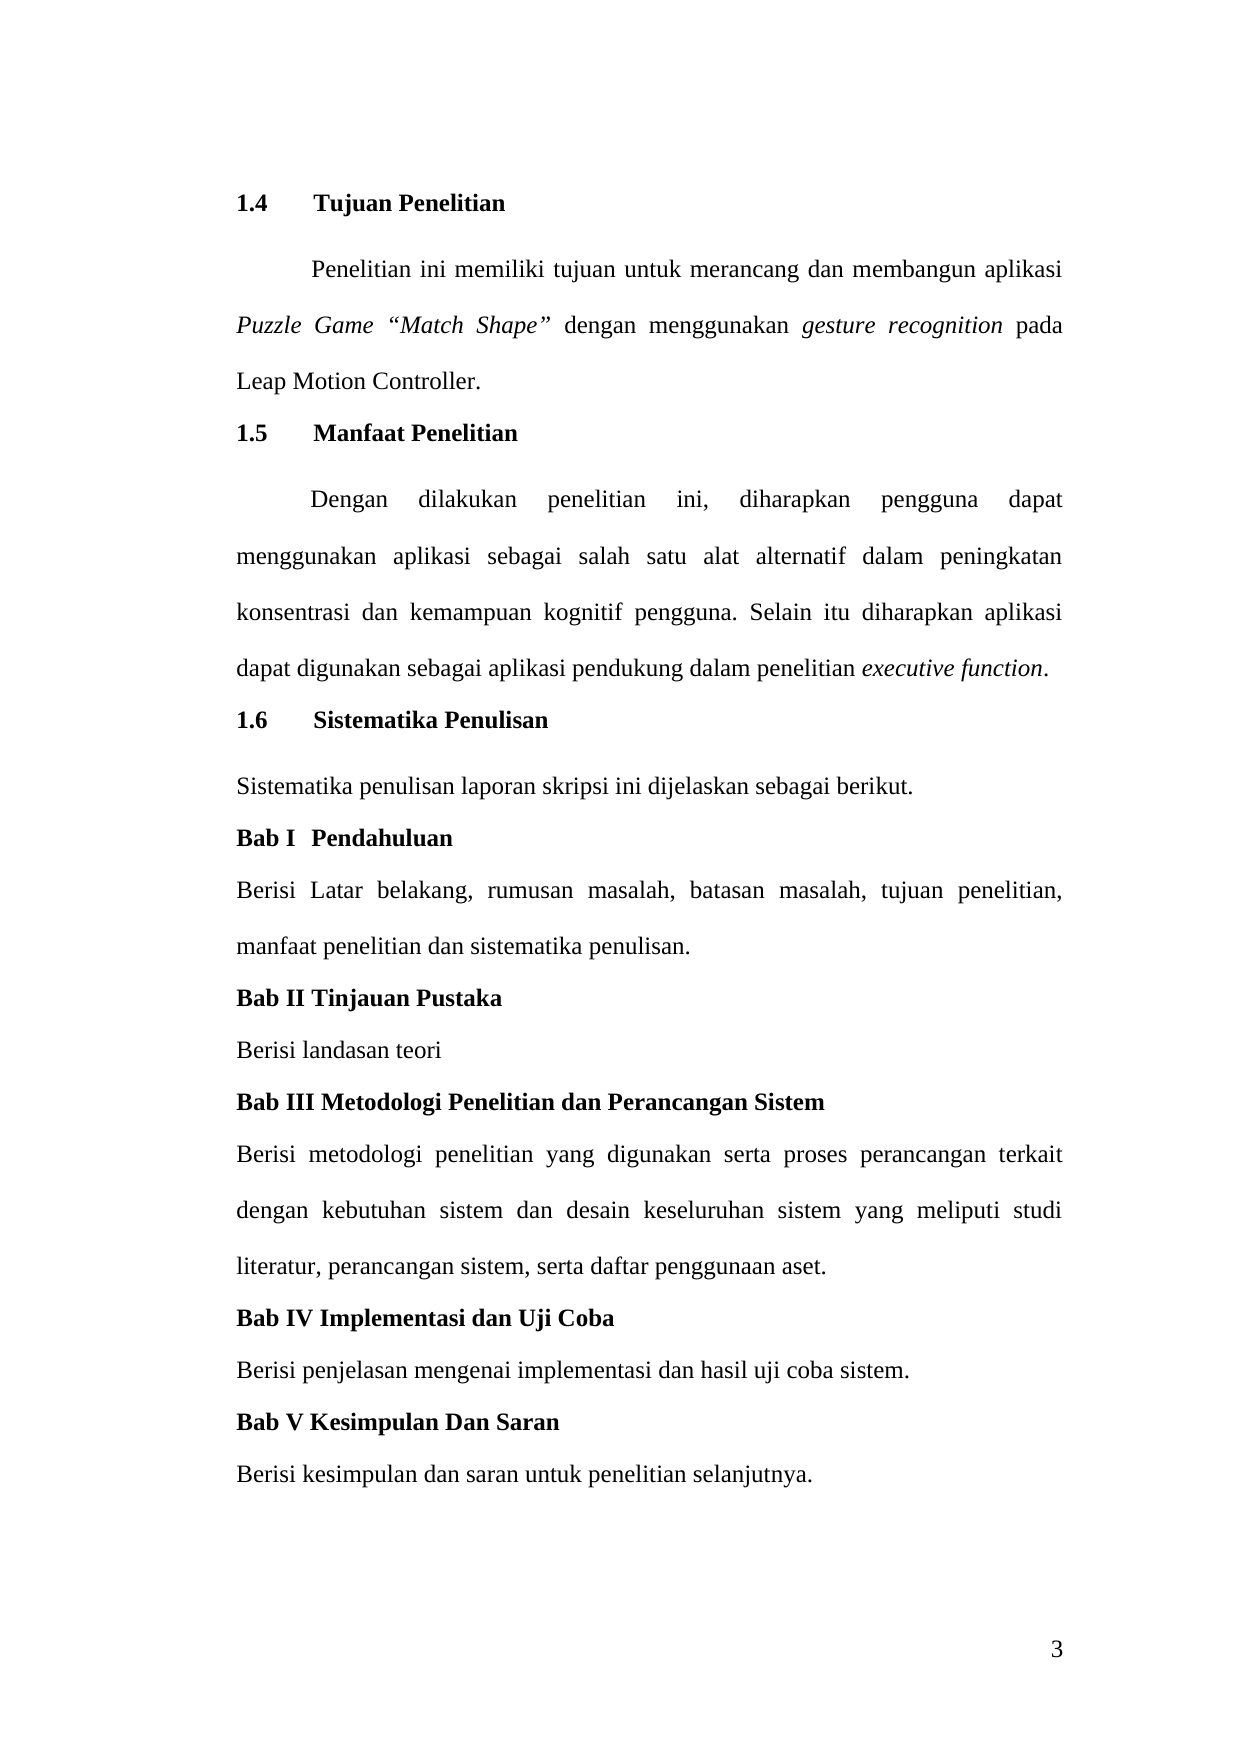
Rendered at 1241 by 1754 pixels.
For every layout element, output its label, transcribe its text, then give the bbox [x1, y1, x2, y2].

subtitle Sistematika Penulisan [236, 701, 1063, 738]
text Berisi Latar belakang, rumusan masalah, batasan masalah, tujuan penelitian, manfaat penelitian dan sistematika penulisan. [236, 871, 1063, 964]
text Bab III Metodologi Penelitian dan Perancangan Sistem [236, 1083, 1063, 1120]
list Sistematika penulisan laporan skripsi ini dijelaskan sebagai berikut. [236, 767, 1063, 804]
text Berisi landasan teori [236, 1031, 1063, 1068]
text Bab V Kesimpulan Dan Saran [236, 1403, 1063, 1440]
subtitle Tujuan Penelitian [236, 183, 1063, 221]
text Dengan dilakukan penelitian ini, diharapkan pengguna dapat menggunakan aplikasi sebagai salah satu alat alternatif dalam peningkatan konsentrasi dan kemampuan kognitif pengguna. Selain itu diharapkan aplikasi dapat digunakan sebagai aplikasi pendukung dalam penelitian executive function. [236, 480, 1063, 686]
text Bab II Tinjauan Pustaka [236, 979, 1063, 1016]
text Penelitian ini memiliki tujuan untuk merancang dan membangun aplikasi Puzzle Game “Match Shape” dengan menggunakan gesture recognition pada Leap Motion Controller. [236, 249, 1063, 399]
text Bab I Pendahuluan [236, 819, 1063, 856]
text Bab IV Implementasi dan Uji Coba [236, 1299, 1063, 1336]
text Berisi kesimpulan dan saran untuk penelitian selanjutnya. [236, 1454, 1063, 1492]
subtitle Manfaat Penelitian [236, 414, 1063, 451]
text Berisi penjelasan mengenai implementasi dan hasil uji coba sistem. [236, 1351, 1063, 1388]
text Berisi metodologi penelitian yang digunakan serta proses perancangan terkait dengan kebutuhan sistem dan desain keseluruhan sistem yang meliputi studi literatur, perancangan sistem, serta daftar penggunaan aset. [236, 1134, 1063, 1284]
